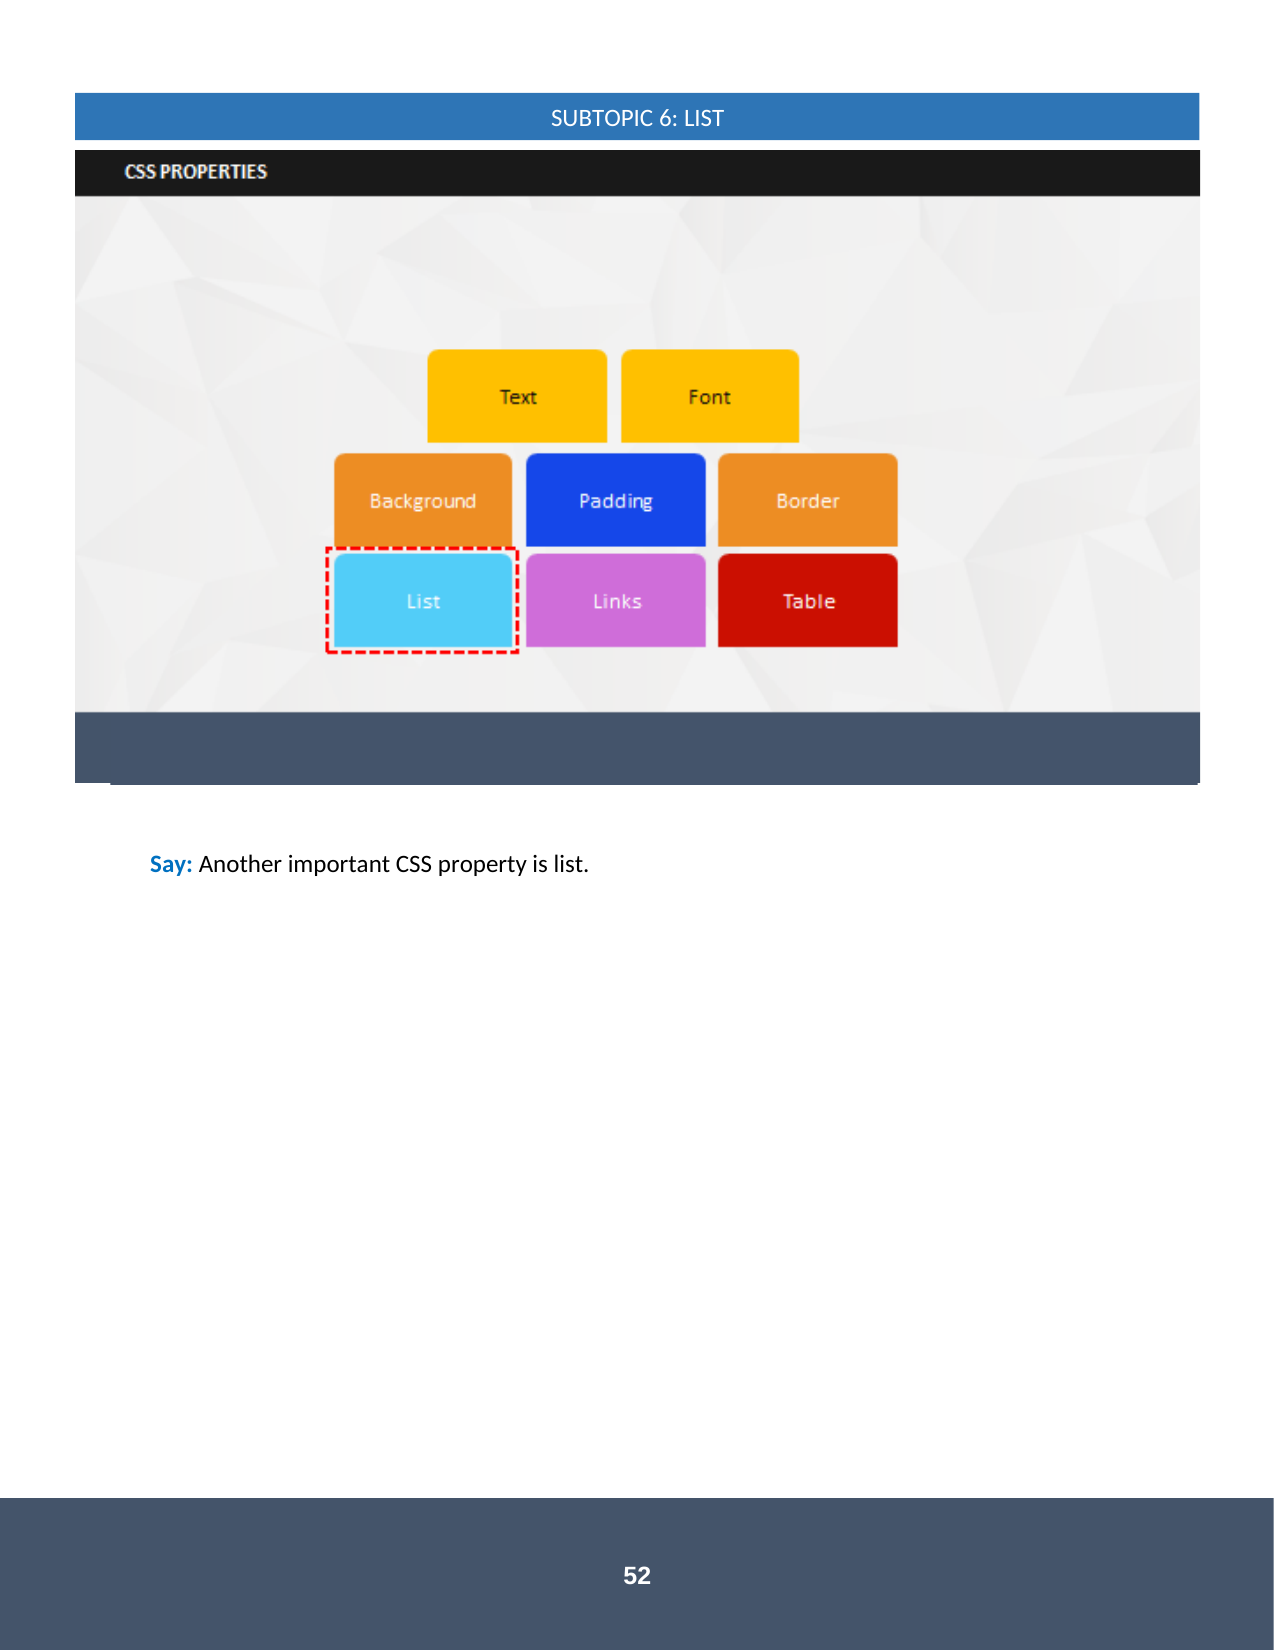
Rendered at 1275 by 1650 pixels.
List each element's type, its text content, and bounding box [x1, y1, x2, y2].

picture [75, 150, 1201, 785]
text Say: Another important CSS property is list. [150, 848, 1125, 879]
